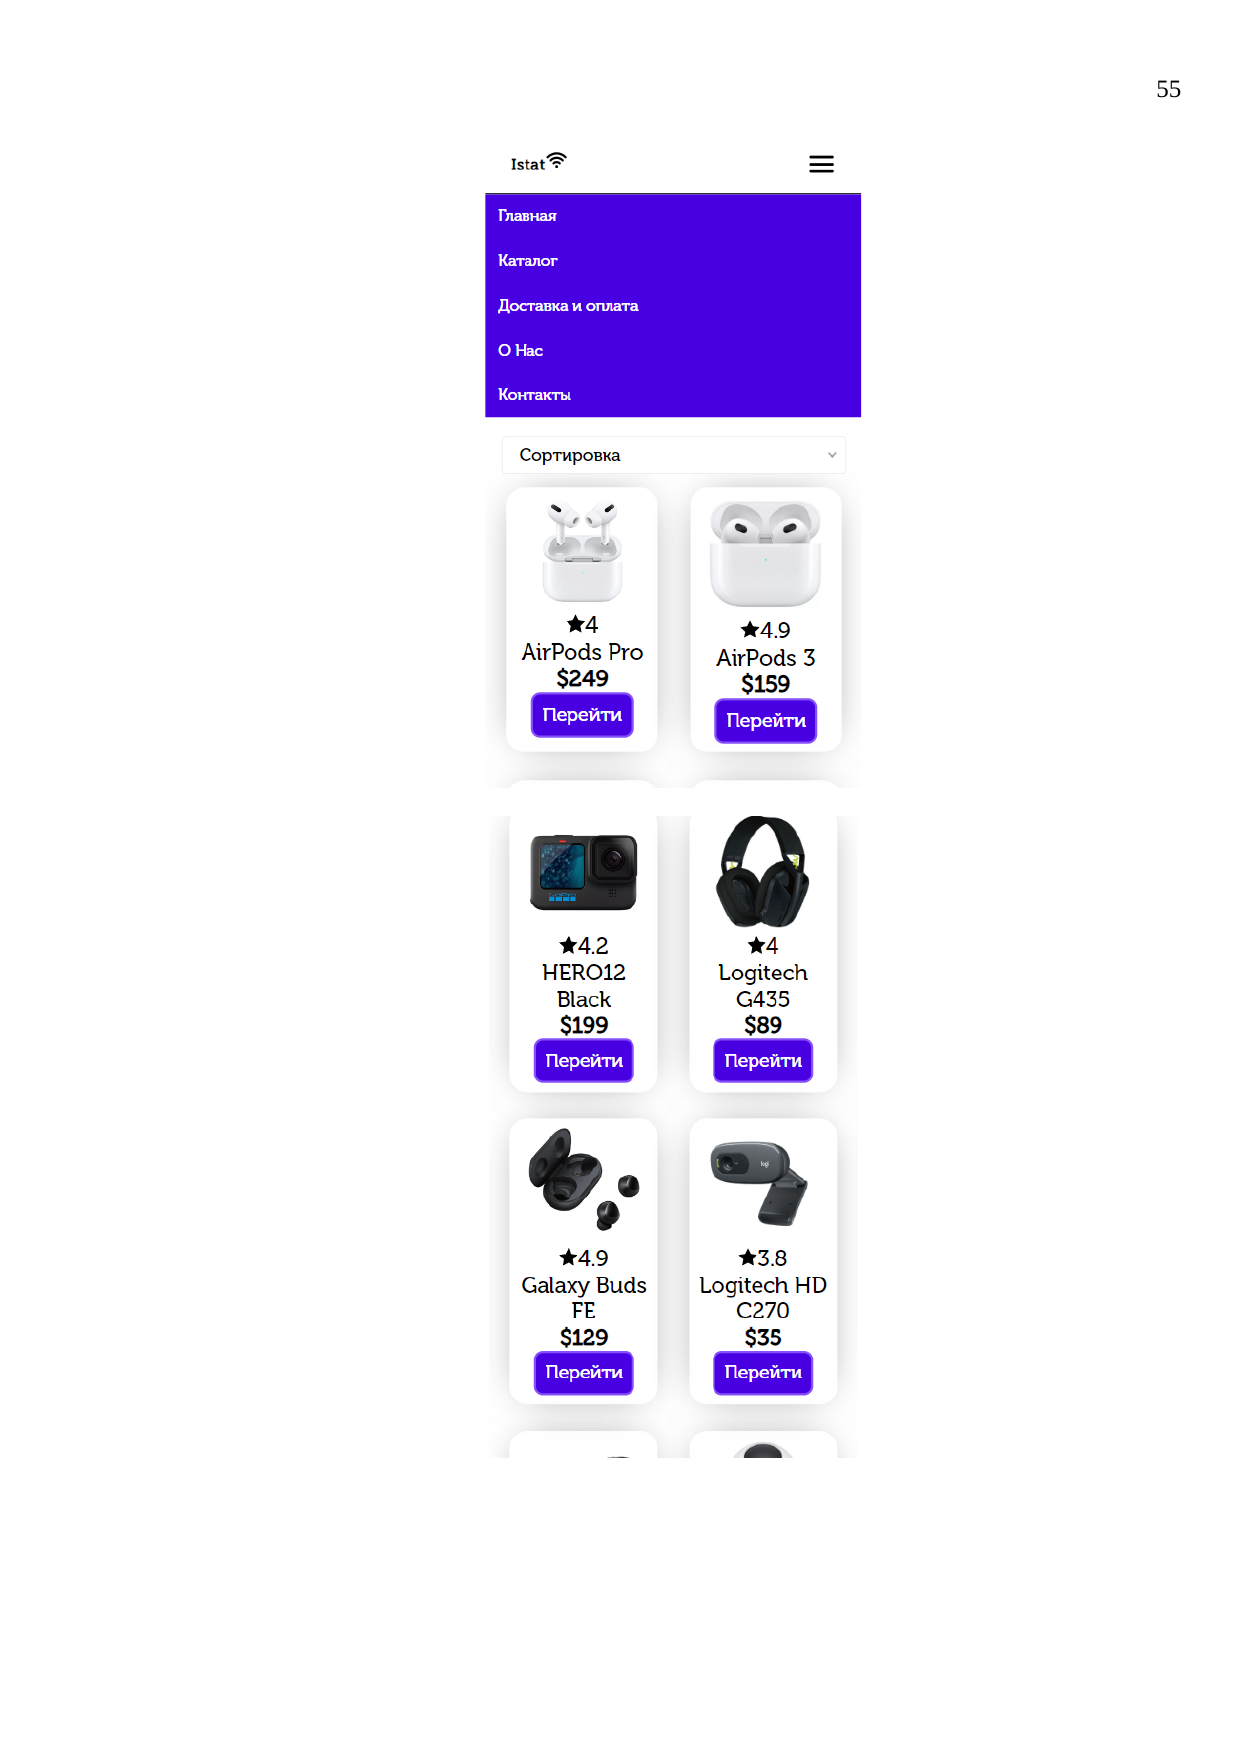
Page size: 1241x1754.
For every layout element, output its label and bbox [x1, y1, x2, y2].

picture [485, 131, 862, 788]
picture [488, 816, 858, 1458]
